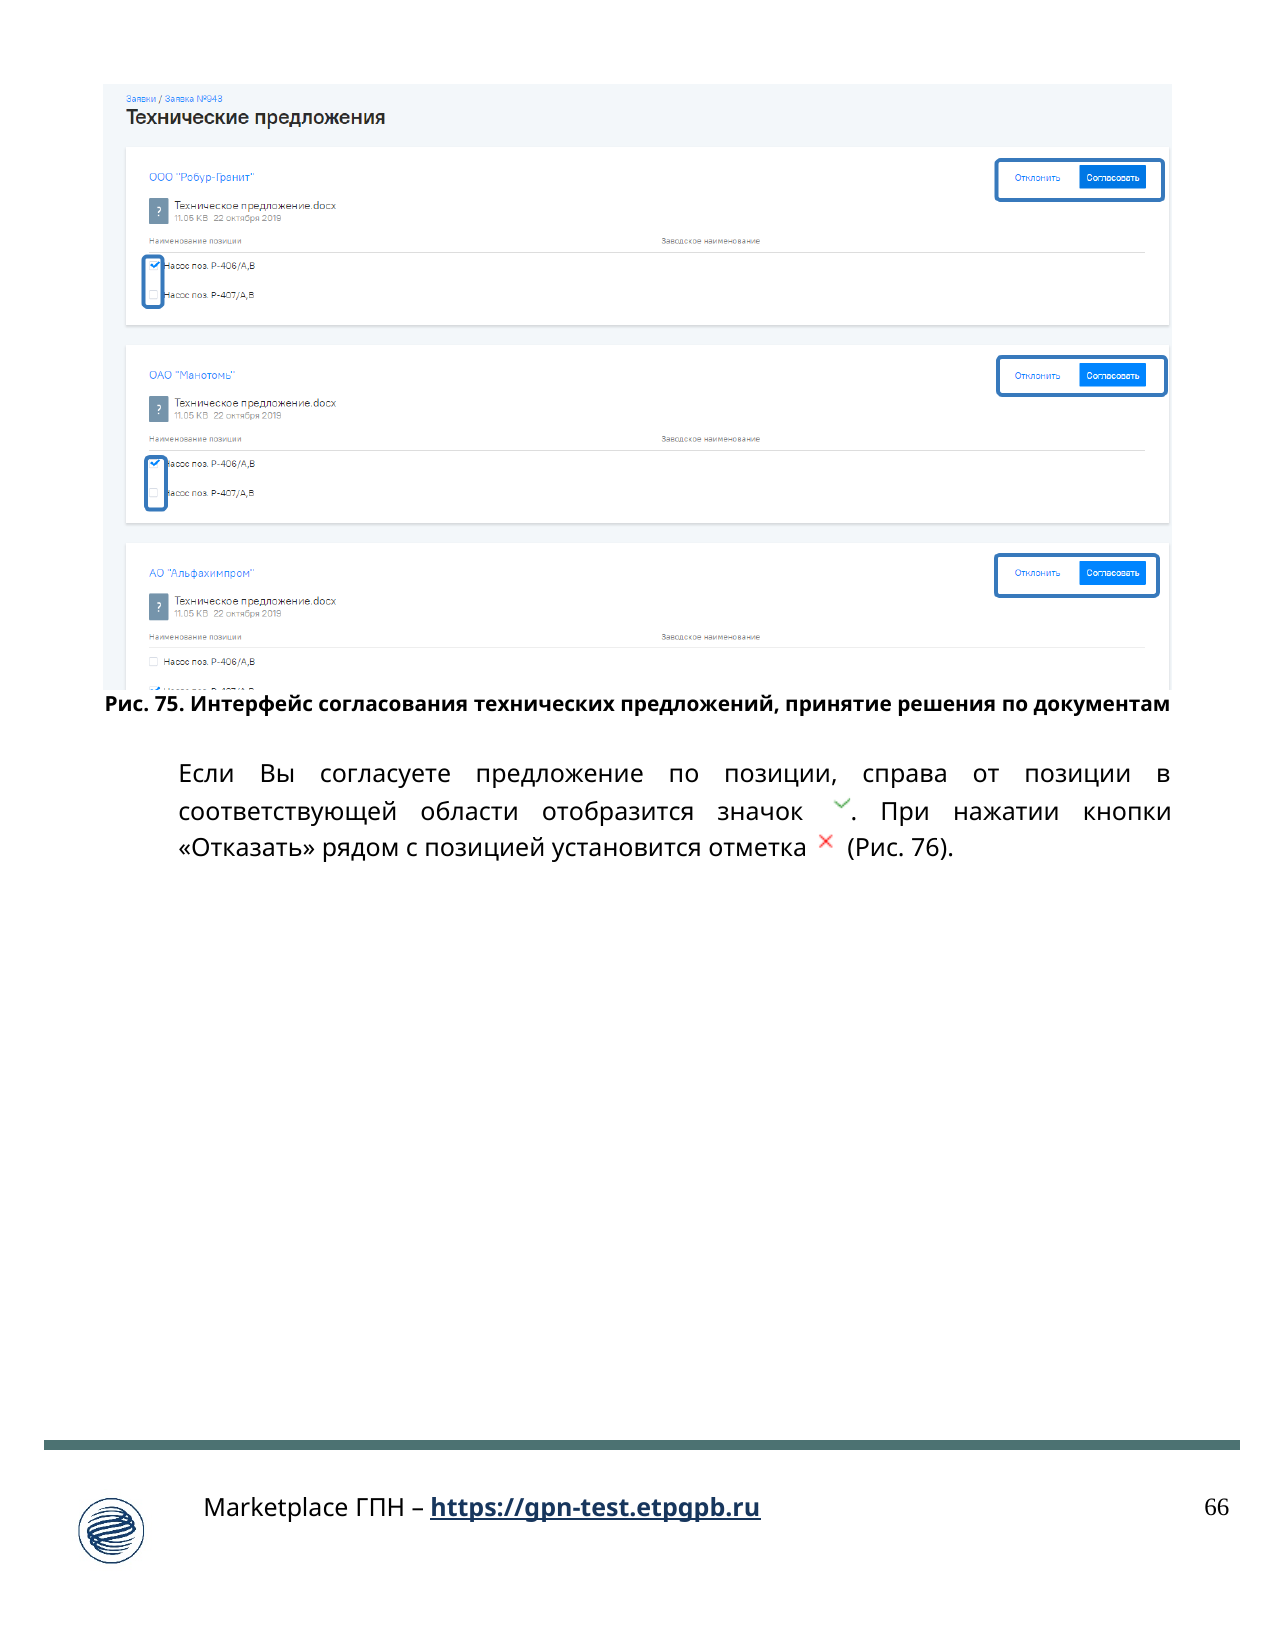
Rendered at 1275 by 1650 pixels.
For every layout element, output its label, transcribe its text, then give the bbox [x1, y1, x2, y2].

list Если Вы согласуете предложение по позиции, справа от позиции в соответствующей области отобразится значок . При нажатии кнопки «Отказать» рядом с позицией установится отметка (Рис. 76). [178, 755, 1172, 863]
picture [103, 84, 1172, 690]
picture [826, 789, 851, 821]
text Рис. 75. Интерфейс согласования технических предложений, принятие решения по документам [103, 690, 1172, 718]
picture [69, 1489, 153, 1572]
picture [813, 827, 841, 856]
